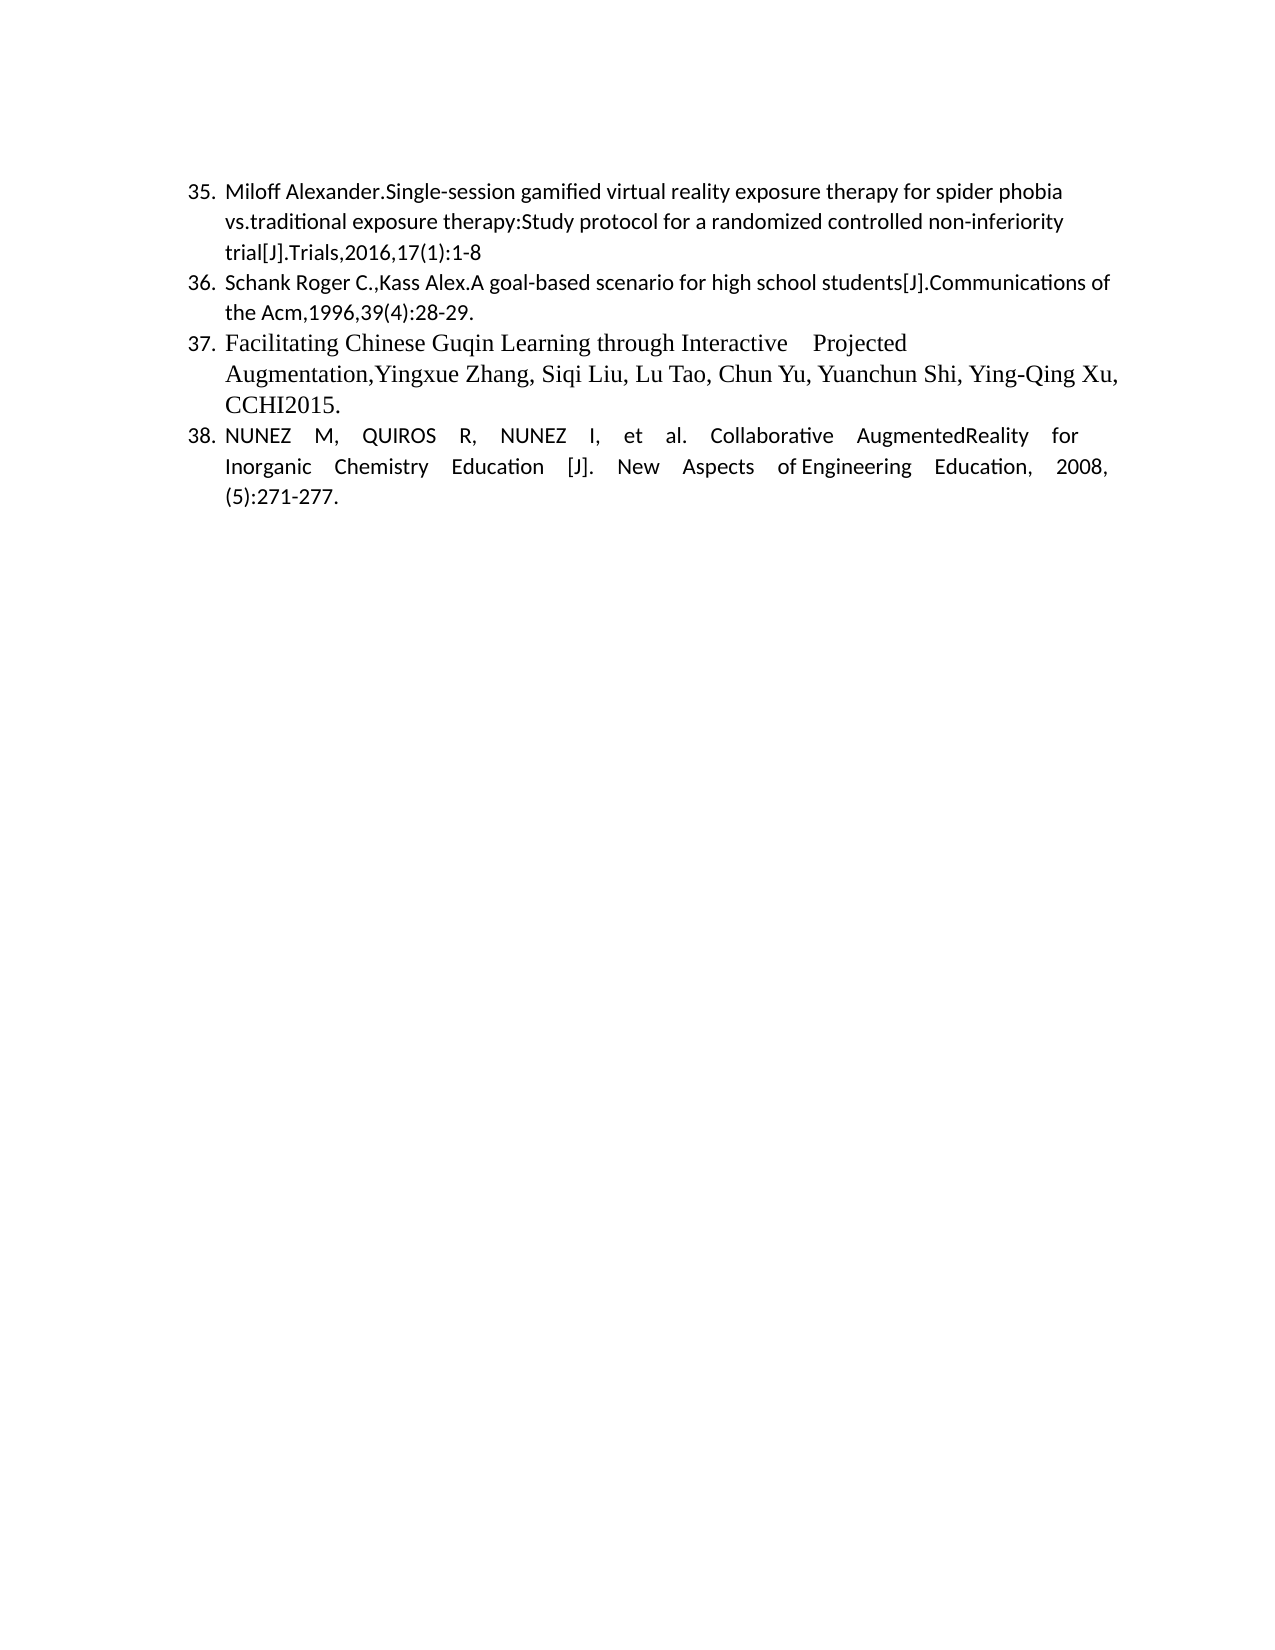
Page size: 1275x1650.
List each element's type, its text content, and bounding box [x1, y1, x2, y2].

list Miloff Alexander.Single-session gamified virtual reality exposure therapy for spider phobia vs.traditional exposure therapy:Study protocol for a randomized controlled non-inferiority trial[J].Trials,2016,17(1):1-8 [187, 177, 1125, 266]
list Schank Roger C.,Kass Alex.A goal-based scenario for high school students[J].Communications of the Acm,1996,39(4):28-29. [187, 268, 1125, 326]
list Facilitating Chinese Guqin Learning through Interactive Projected Augmentation,Yingxue Zhang, Siqi Liu, Lu Tao, Chun Yu, Yuanchun Shi, Ying-Qing Xu, CCHI2015. [187, 328, 1125, 419]
list NUNEZ M, QUIROS R, NUNEZ I, et al. Collaborative AugmentedReality for Inorganic Chemistry Education [J]. New Aspects of Engineering Education, 2008,(5):271-277. [187, 422, 1125, 510]
